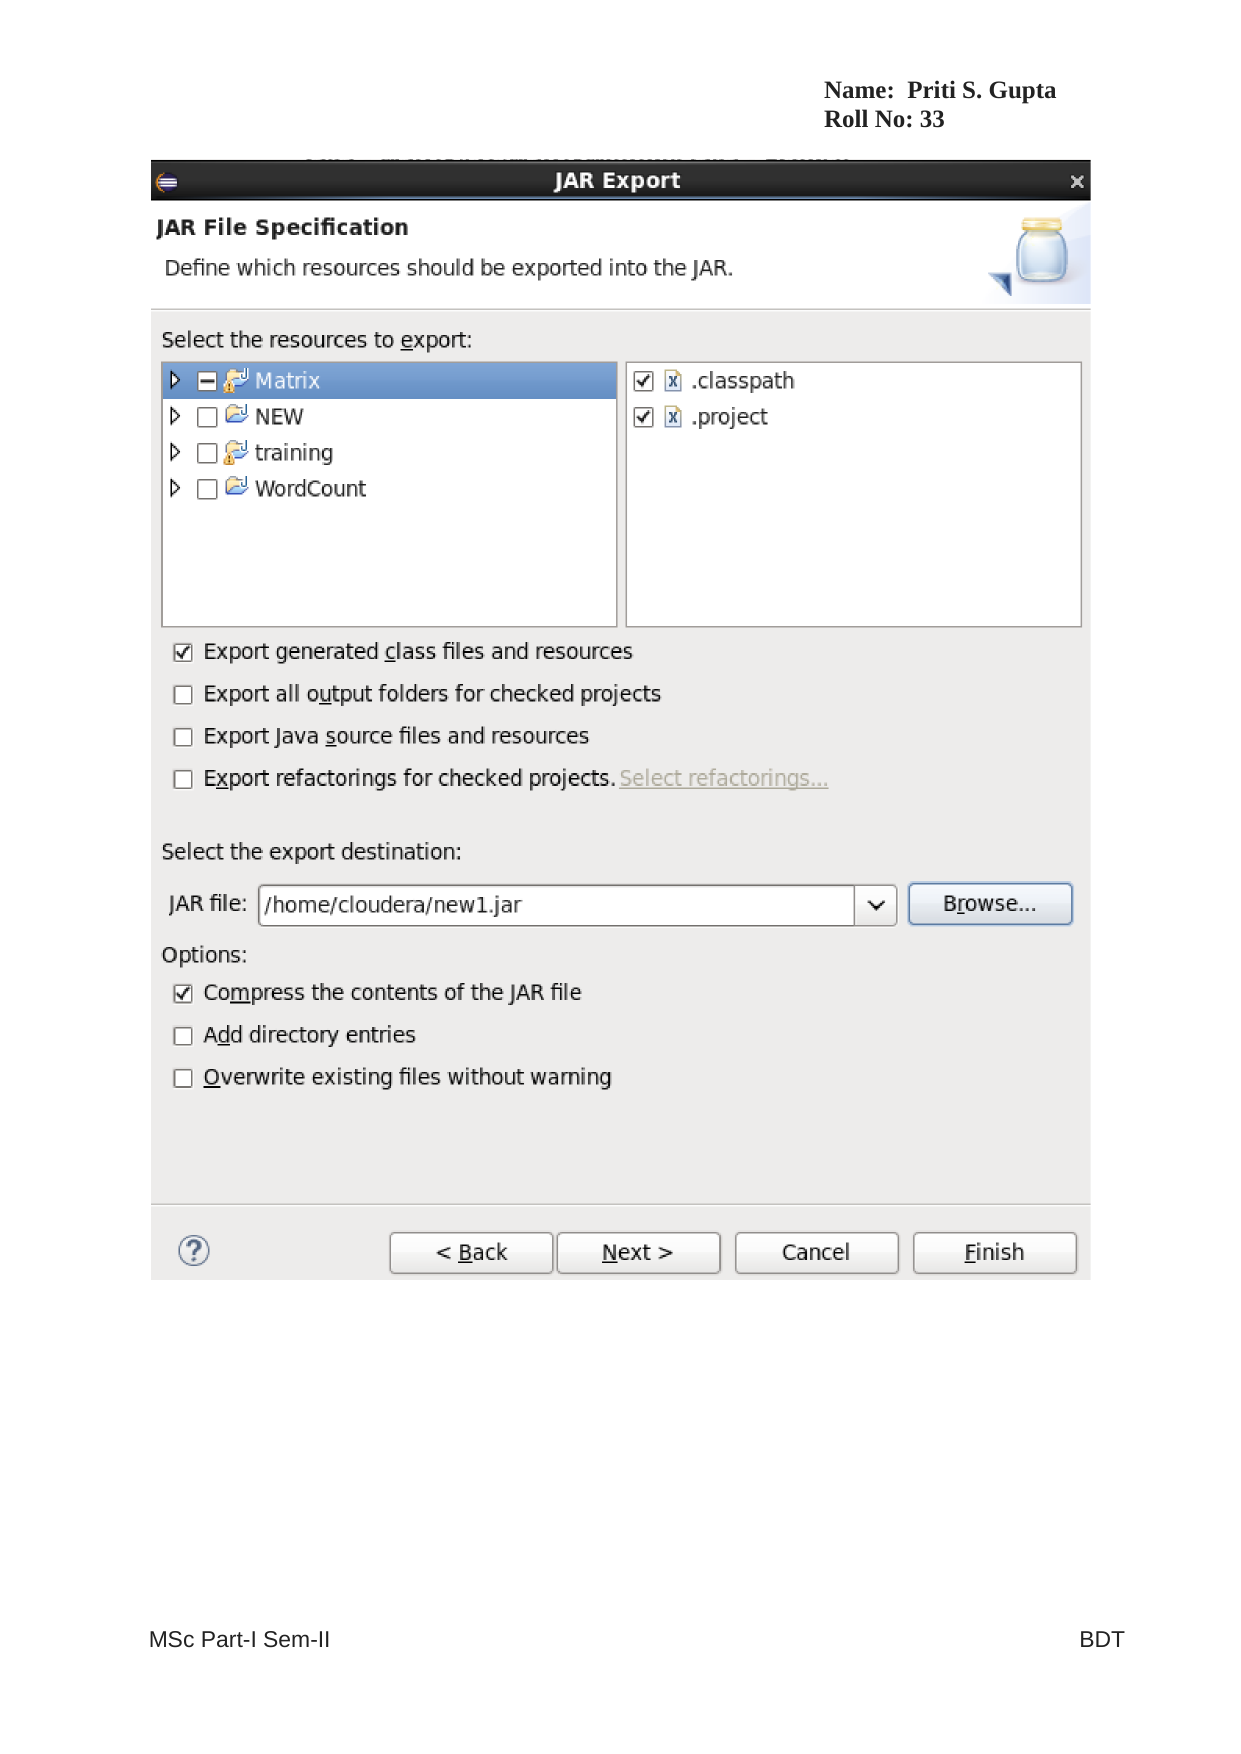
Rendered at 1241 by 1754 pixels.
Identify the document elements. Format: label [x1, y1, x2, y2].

picture [150, 158, 1091, 1280]
